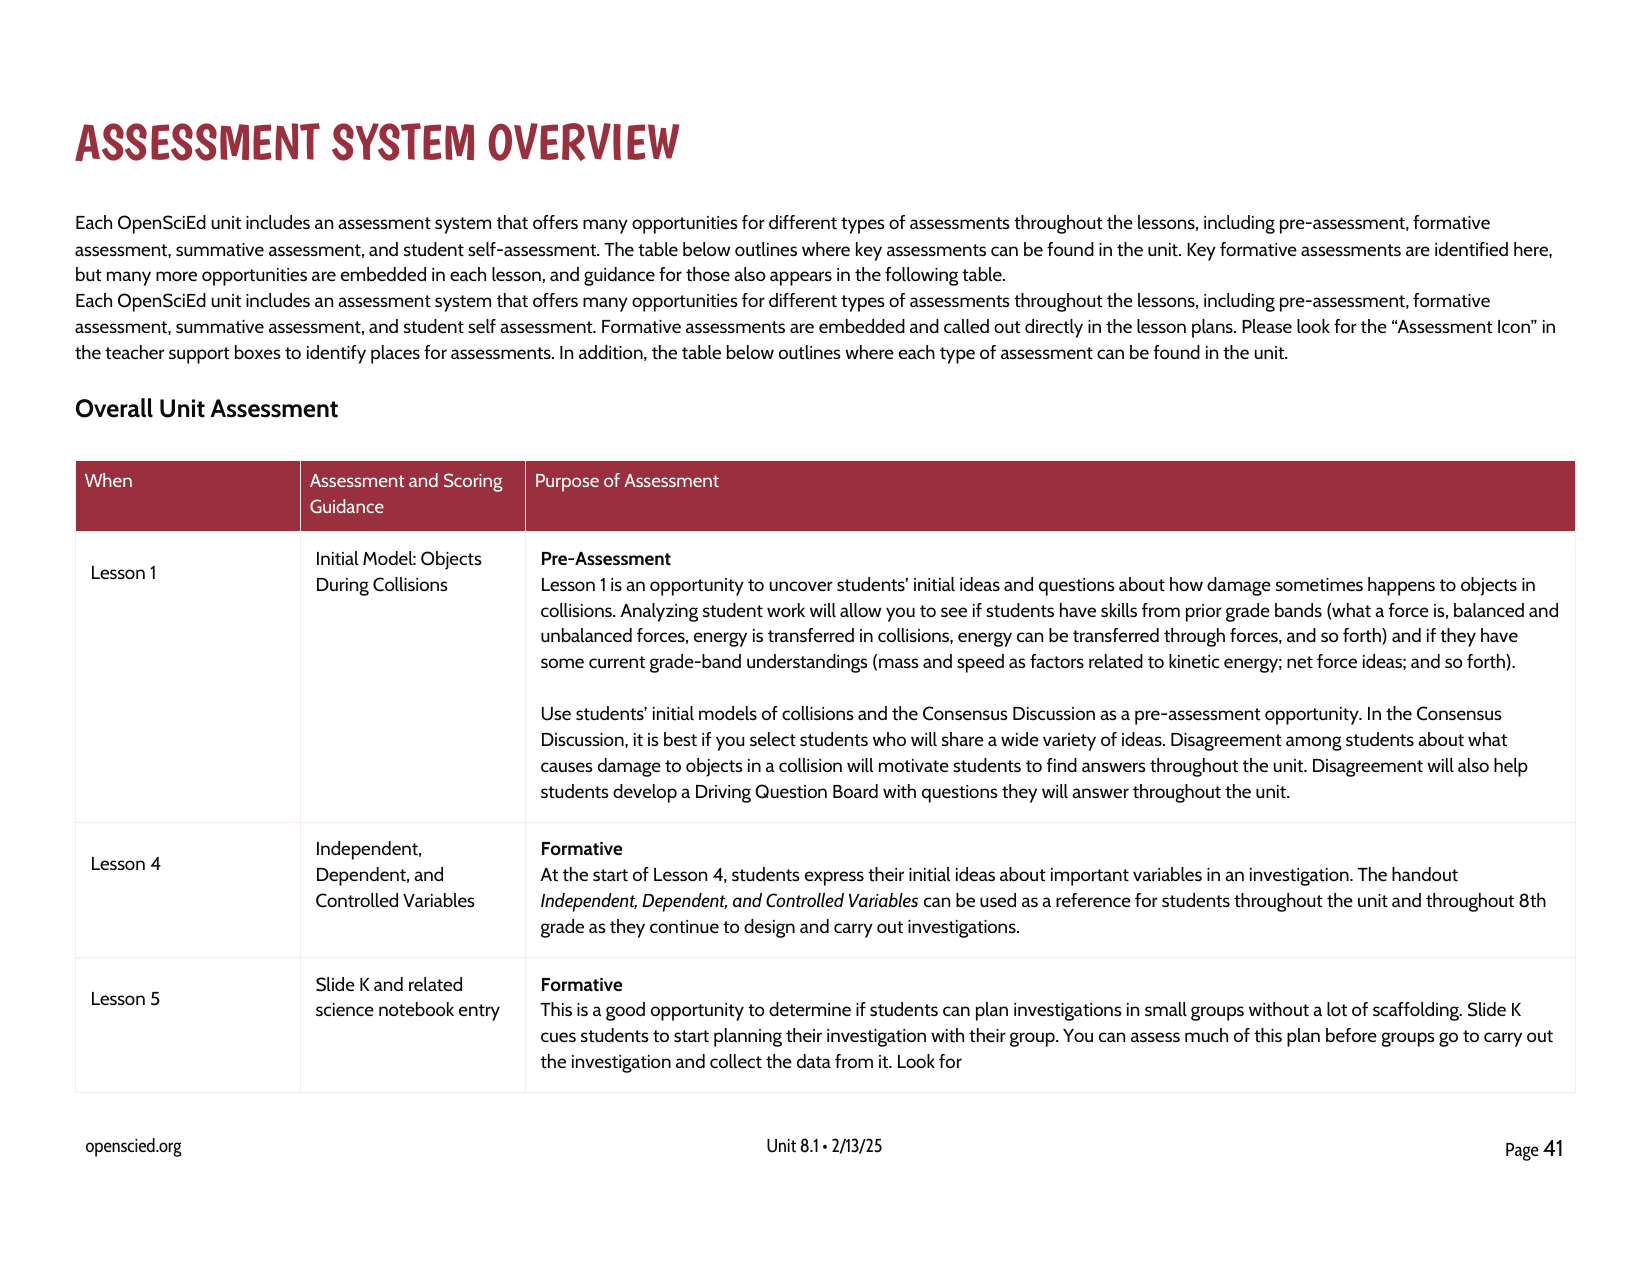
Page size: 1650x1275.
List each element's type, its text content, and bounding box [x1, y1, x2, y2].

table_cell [301, 958, 525, 1092]
table_cell Pre-Assessment Lesson 1 is an opportunity to uncover students’ initial ideas and questions about how damage sometimes happens to objects in collisions. Analyzing student work will allow you to see if students have skills from prior grade bands (what a force is, balanced and unbalanced forces, energy is transferred in collisions, energy can be transferred through forces, and so forth) and if they have some current grade-band understandings (mass and speed as factors related to kinetic energy; net force ideas; and so forth). Use students’ initial models of collisions and the Consensus Discussion as a pre-assessment opportunity. In the Consensus Discussion, it is best if you select students who will share a wide variety of ideas. Disagreement among students about what causes damage to objects in a collision will motivate students to find answers throughout the unit. Disagreement will also help students develop a Driving Question Board with questions they will answer throughout the unit. [526, 532, 1575, 822]
table_cell Initial Model: Objects During Collisions [301, 532, 525, 822]
text Each OpenSciEd unit includes an assessment system that offers many opportunities for different types of assessments throughout the lessons, including pre-assessment, formative assessment, summative assessment, and student self assessment. Formative assessments are embedded and called out directly in the lesson plans. Please look for the “Assessment Icon” in the teacher support boxes to identify places for assessments. In addition, the table below outlines where each type of assessment can be found in the unit. [75, 290, 1575, 364]
table_cell Lesson 5 [76, 958, 300, 1092]
text Each OpenSciEd unit includes an assessment system that offers many opportunities for different types of assessments throughout the lessons, including pre-assessment, formative assessment, summative assessment, and student self-assessment. The table below outlines where key assessments can be found in the unit. Key formative assessments are identified here, but many more opportunities are embedded in each lesson, and guidance for those also appears in the following table. [75, 212, 1575, 287]
table_header Purpose of Assessment [526, 461, 1575, 531]
table_cell Lesson 1 [76, 532, 300, 822]
table_cell Lesson 4 [76, 823, 300, 957]
table_header When [76, 461, 300, 531]
subtitle ASSESSMENT SYSTEM OVERVIEW [75, 112, 1575, 172]
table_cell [526, 958, 1575, 1092]
table_header Assessment and Scoring Guidance [301, 461, 525, 531]
table_cell Independent, Dependent, and Controlled Variables [301, 823, 525, 957]
subtitle Overall Unit Assessment [75, 393, 1575, 424]
table_cell Formative At the start of Lesson 4, students express their initial ideas about important variables in an investigation. The handout Independent, Dependent, and Controlled Variables can be used as a reference for students throughout the unit and throughout 8th grade as they continue to design and carry out investigations. [526, 823, 1575, 957]
